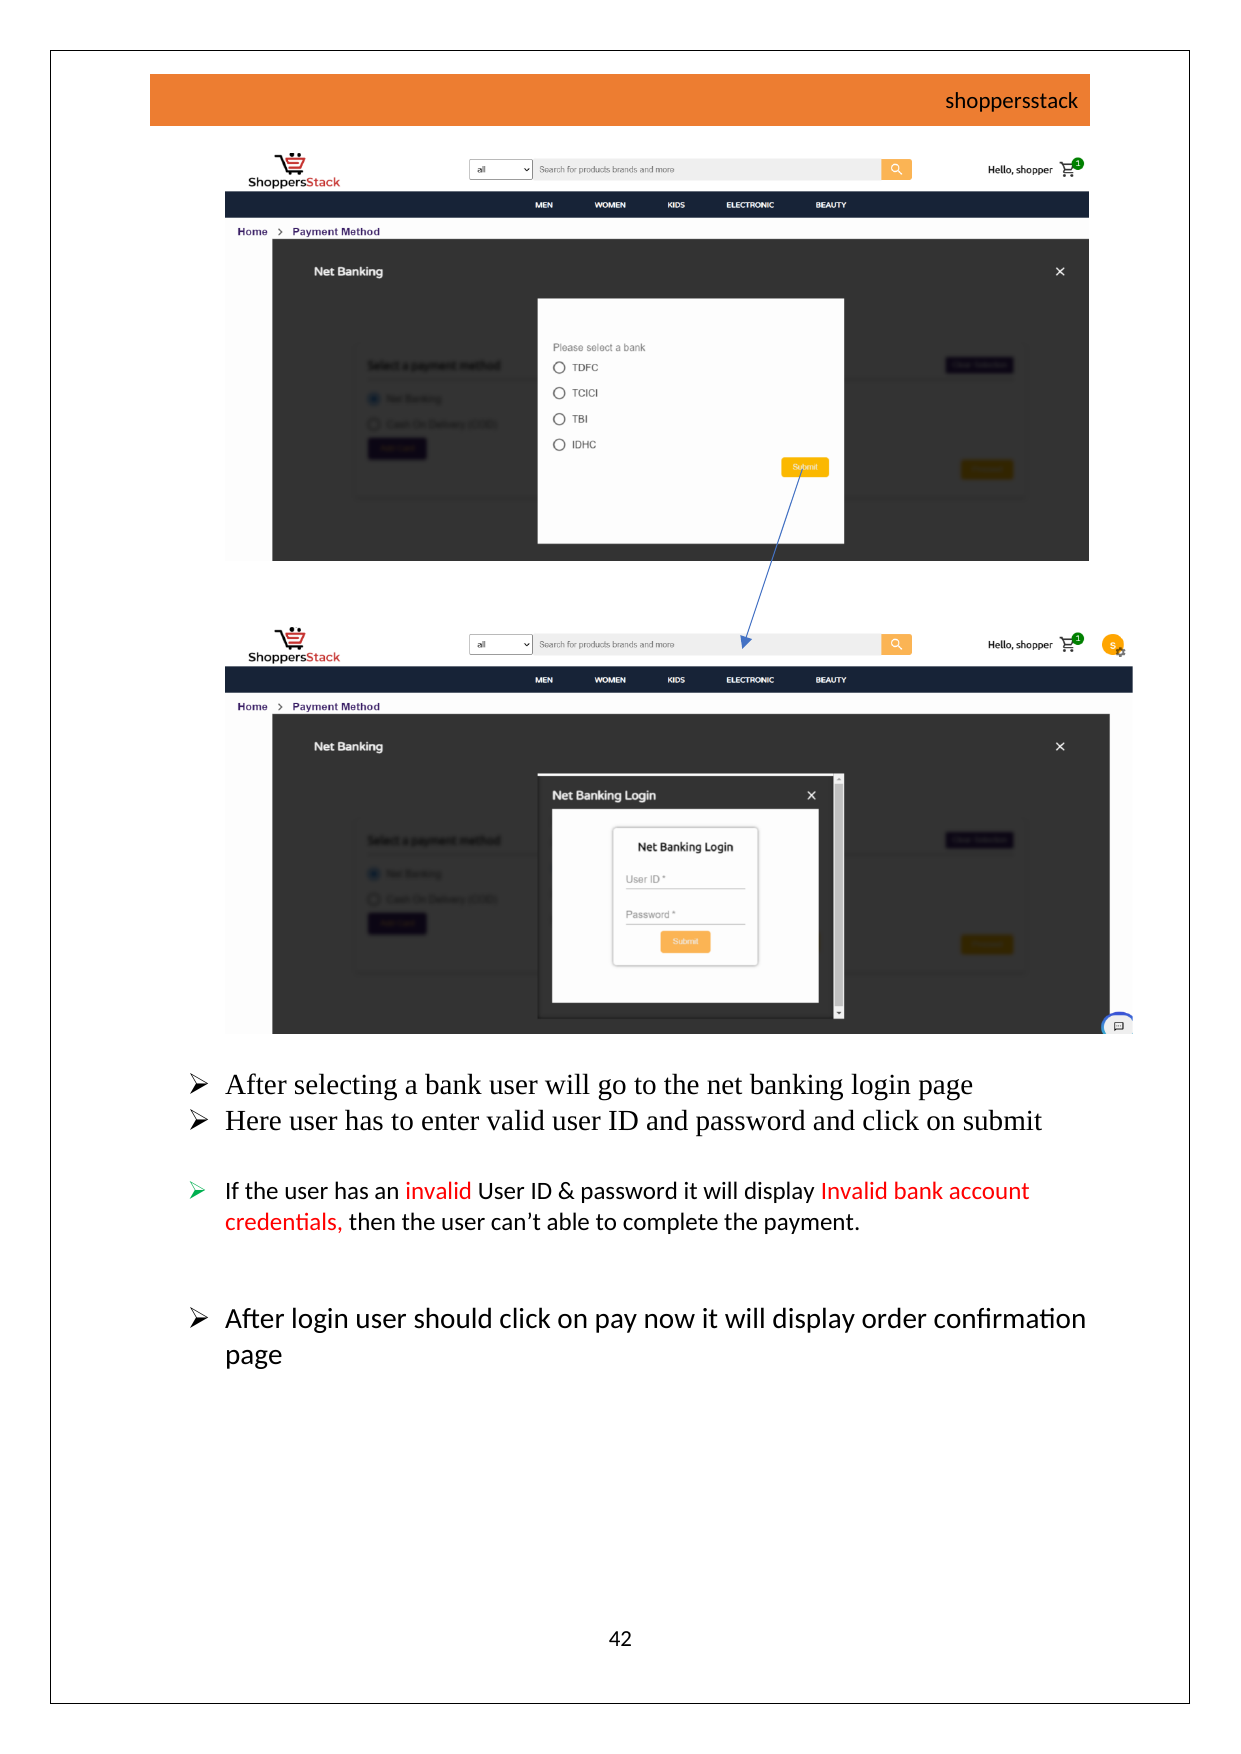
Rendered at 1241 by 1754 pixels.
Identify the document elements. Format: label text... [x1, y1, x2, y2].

list After selecting a bank user will go to the net banking login page [187, 1067, 1090, 1101]
list If the user has an invalid User ID & password it will display Invalid bank account credentials, then the user can’t able to complete the payment. [187, 1176, 1090, 1237]
picture [225, 627, 1133, 1034]
list Here user has to enter valid user ID and password and click on submit [187, 1103, 1090, 1137]
picture [225, 153, 1089, 561]
list After login user should click on pay now it will display order confirmation page [187, 1300, 1090, 1372]
